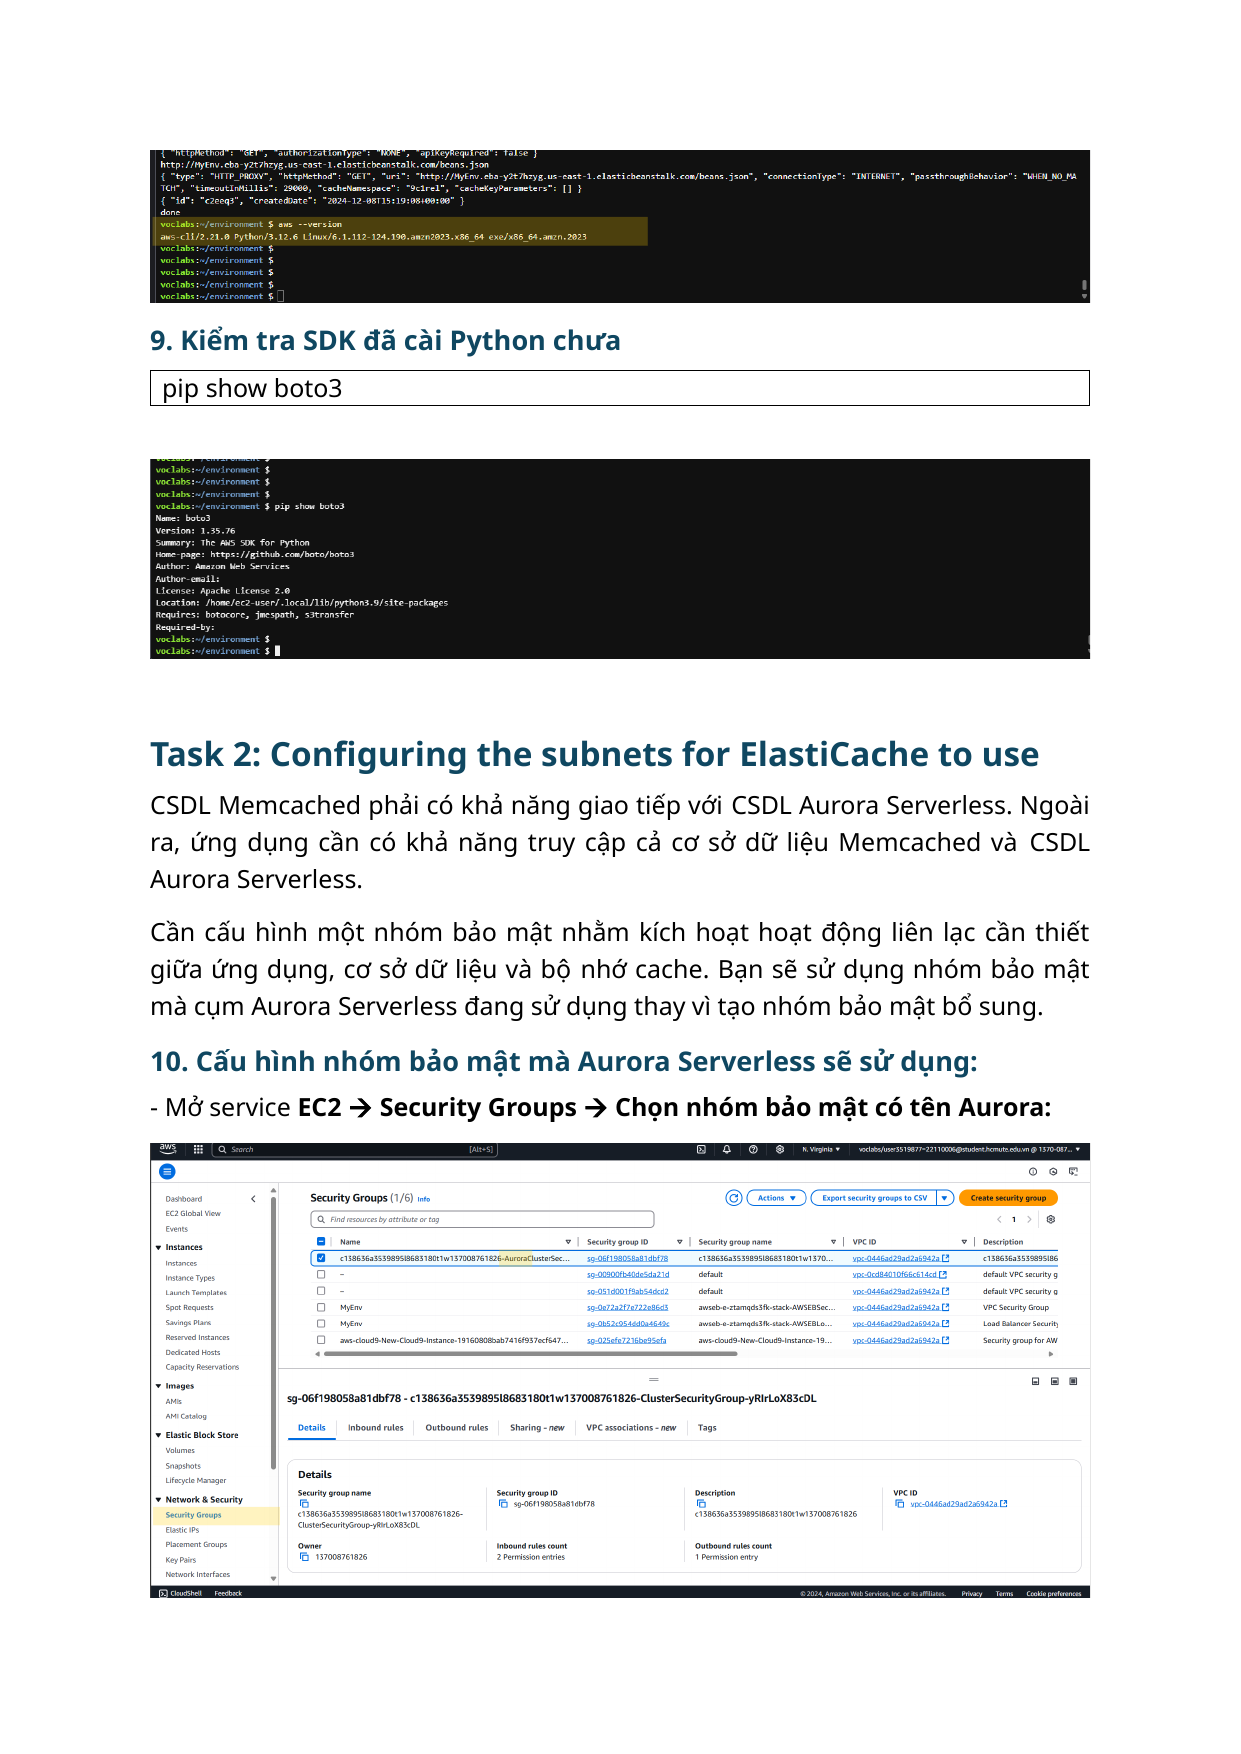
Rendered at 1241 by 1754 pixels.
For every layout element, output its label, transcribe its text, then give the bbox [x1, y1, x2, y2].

subtitle Task 2: Configuring the subnets for ElastiCache to use [150, 731, 1090, 776]
text Cần cấu hình một nhóm bảo mật nhằm kích hoạt hoạt động liên lạc cần thiết giữa ứng dụng, cơ sở dữ liệu và bộ nhớ cache. Bạn sẽ sử dụng nhóm bảo mật mà cụm Aurora Serverless đang sử dụng thay vì tạo nhóm bảo mật bổ sung. [150, 915, 1090, 1023]
table_header pip show boto3 [151, 371, 1089, 405]
text CSDL Memcached phải có khả năng giao tiếp với CSDL Aurora Serverless. Ngoài ra, ứng dụng cần có khả năng truy cập cả cơ sở dữ liệu Memcached và CSDL Aurora Serverless. [150, 788, 1090, 896]
picture [150, 459, 1091, 659]
text - Mở service EC2 Security Groups Chọn nhóm bảo mật có tên Aurora: [150, 1090, 1090, 1124]
subtitle 9. Kiểm tra SDK đã cài Python chưa [150, 322, 1090, 358]
subtitle 10. Cấu hình nhóm bảo mật mà Aurora Serverless sẽ sử dụng: [150, 1042, 1090, 1079]
picture [150, 150, 1091, 303]
picture [150, 1143, 1091, 1598]
